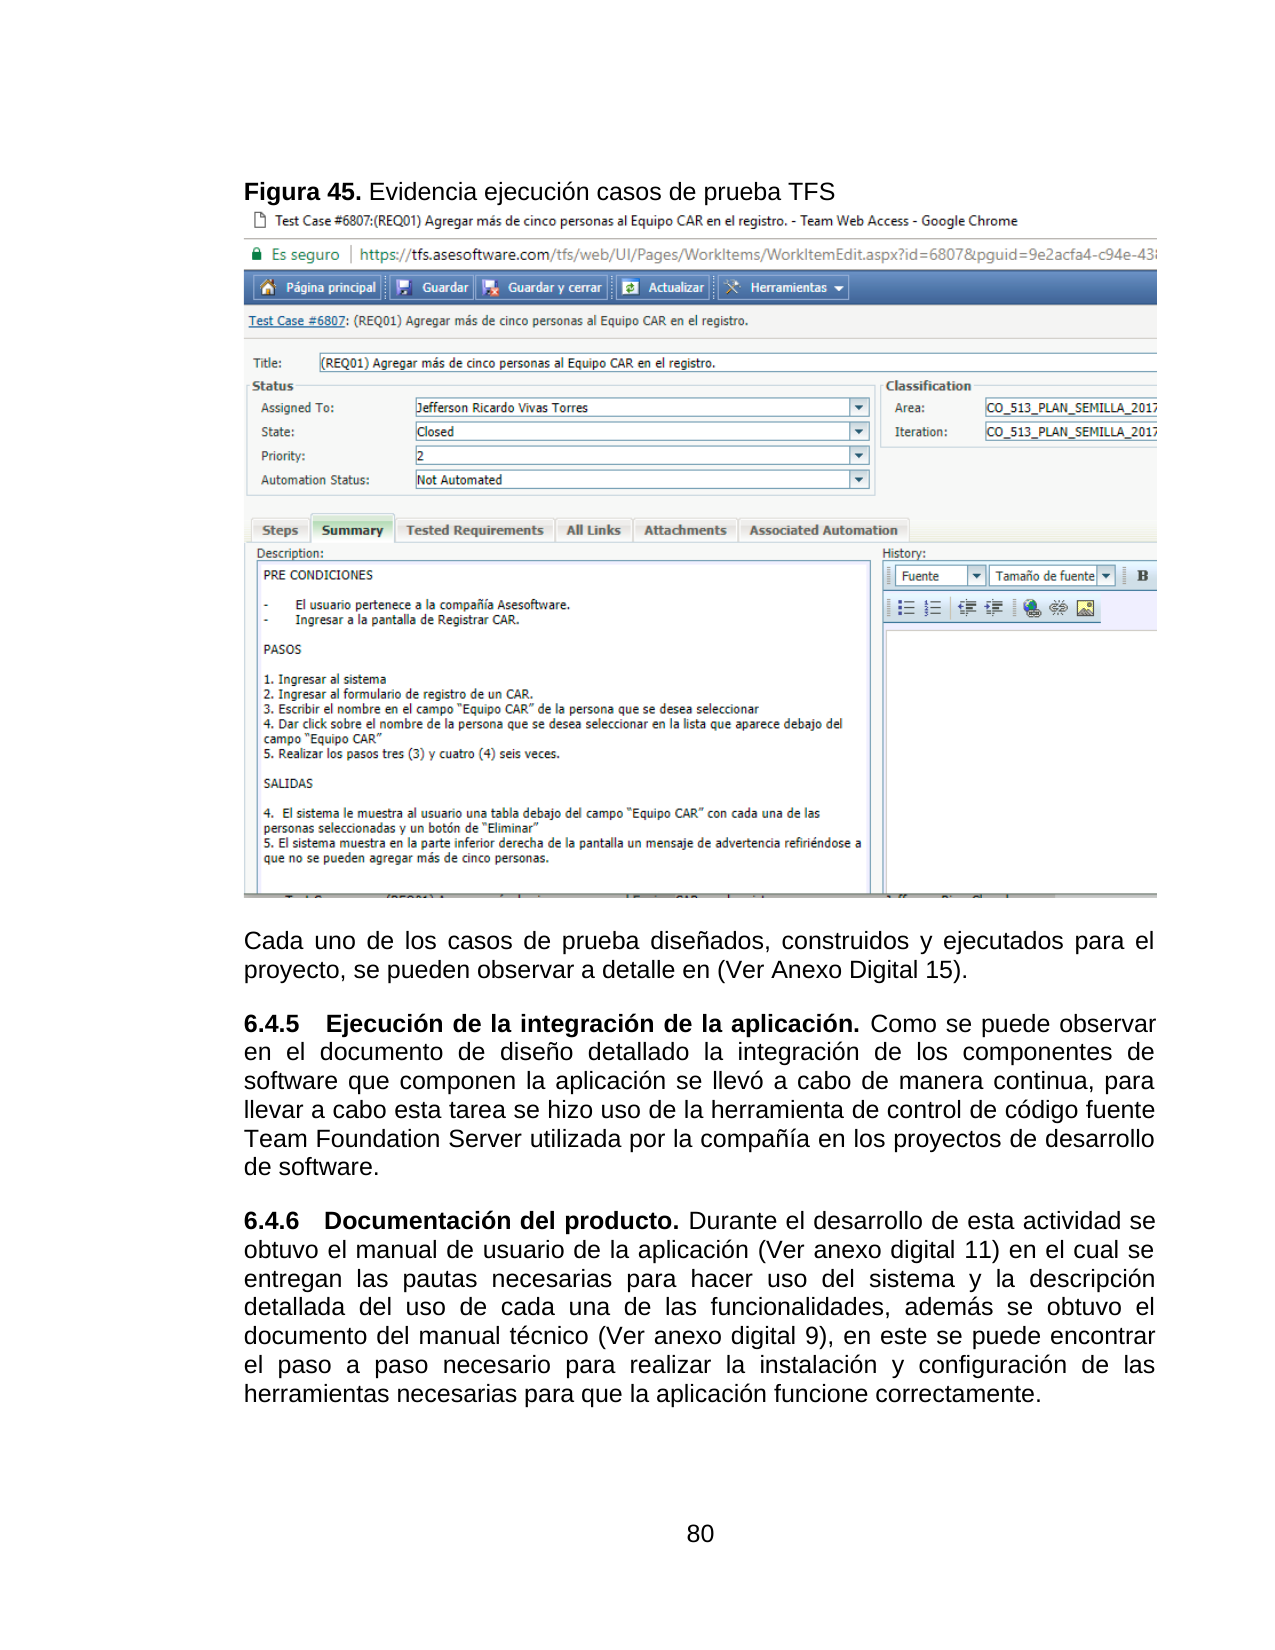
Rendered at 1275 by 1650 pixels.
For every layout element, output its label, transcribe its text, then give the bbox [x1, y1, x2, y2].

text 6.4.6 Documentación del producto. Durante el desarrollo de esta actividad se obtuvo el manual de usuario de la aplicación (Ver anexo digital 11) en el cual se entregan las pautas necesarias para hacer uso del sistema y la descripción detallada del uso de cada una de las funcionalidades, además se obtuvo el documento del manual técnico (Ver anexo digital 9), en este se puede encontrar el paso a paso necesario para realizar la instalación y configuración de las herramientas necesarias para que la aplicación funcione correctamente. [244, 1206, 1157, 1407]
text Cada uno de los casos de prueba diseñados, construidos y ejecutados para el proyecto, se pueden observar a detalle en (Ver Anexo Digital 15). [244, 926, 1157, 984]
text 6.4.5 Ejecución de la integración de la aplicación. Como se puede observar en el documento de diseño detallado la integración de los componentes de software que componen la aplicación se llevó a cabo de manera continua, para llevar a cabo esta tarea se hizo uso de la herramienta de control de código fuente Team Foundation Server utilizada por la compañía en los proyectos de desarrollo de software. [244, 1009, 1157, 1181]
text Figura 45. Evidencia ejecución casos de prueba TFS [244, 177, 1157, 206]
picture [243, 206, 1157, 898]
